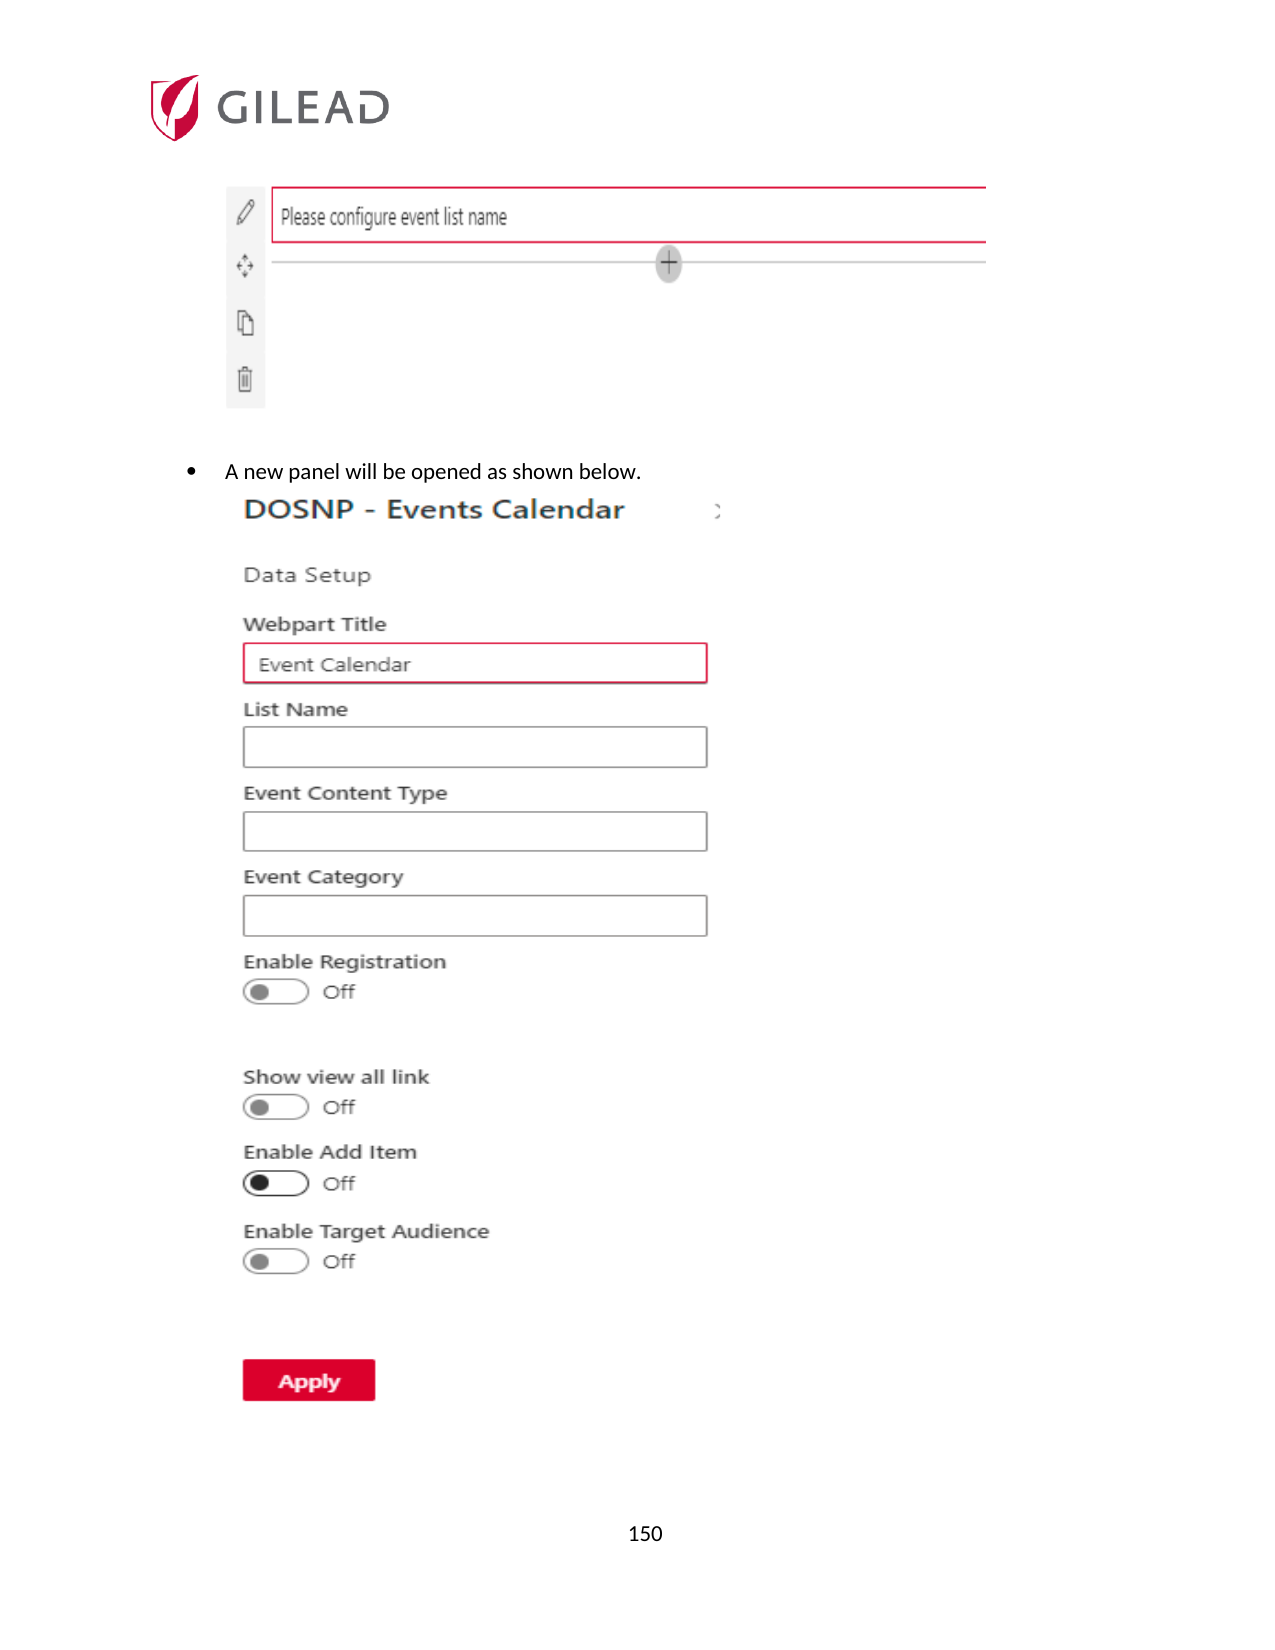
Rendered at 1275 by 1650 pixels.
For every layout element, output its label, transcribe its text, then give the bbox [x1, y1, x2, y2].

list A new panel will be opened as shown below. [187, 457, 1125, 485]
picture [150, 75, 389, 142]
picture [225, 487, 721, 1469]
picture [225, 150, 986, 425]
